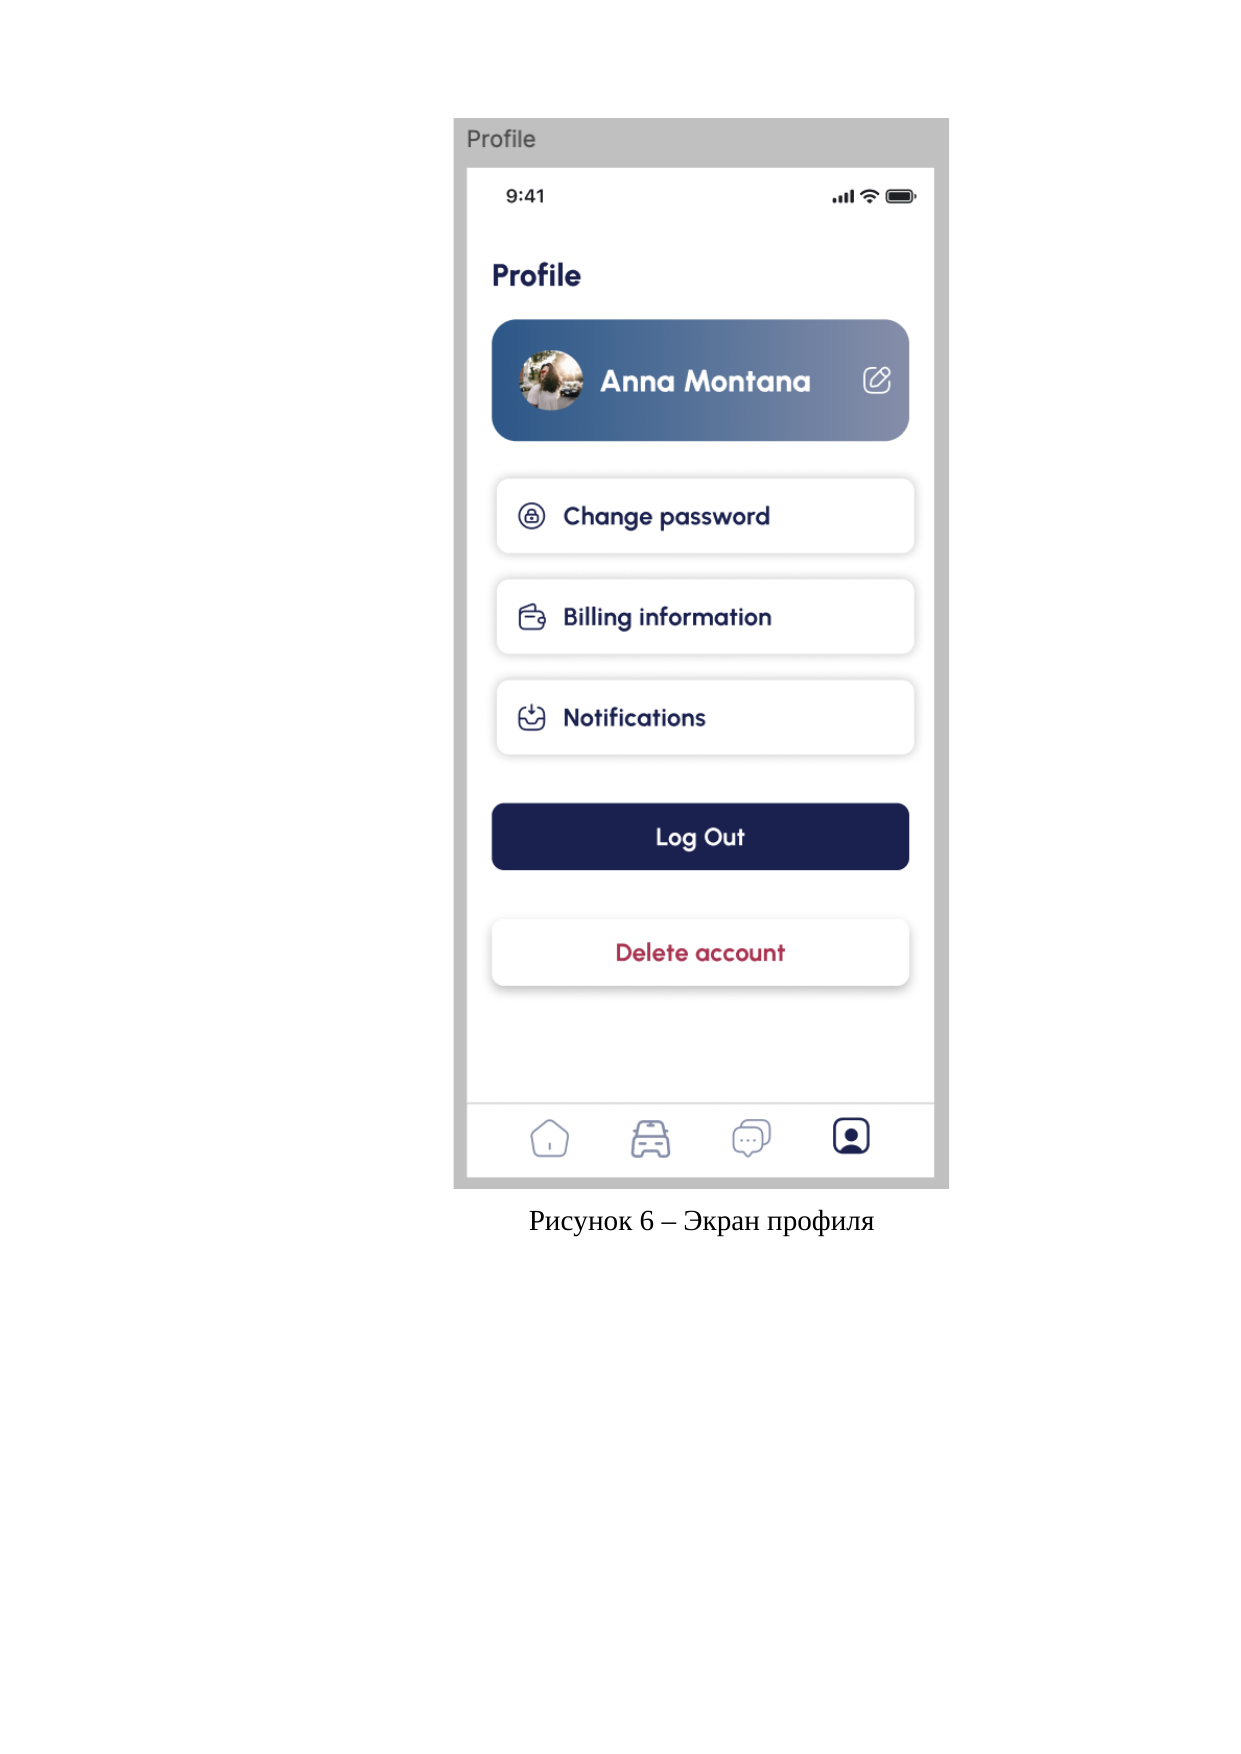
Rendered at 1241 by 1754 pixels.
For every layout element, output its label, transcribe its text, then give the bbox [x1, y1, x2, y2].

text Рисунок 6 – Экран профиля [177, 1203, 1152, 1237]
picture [453, 118, 950, 1189]
